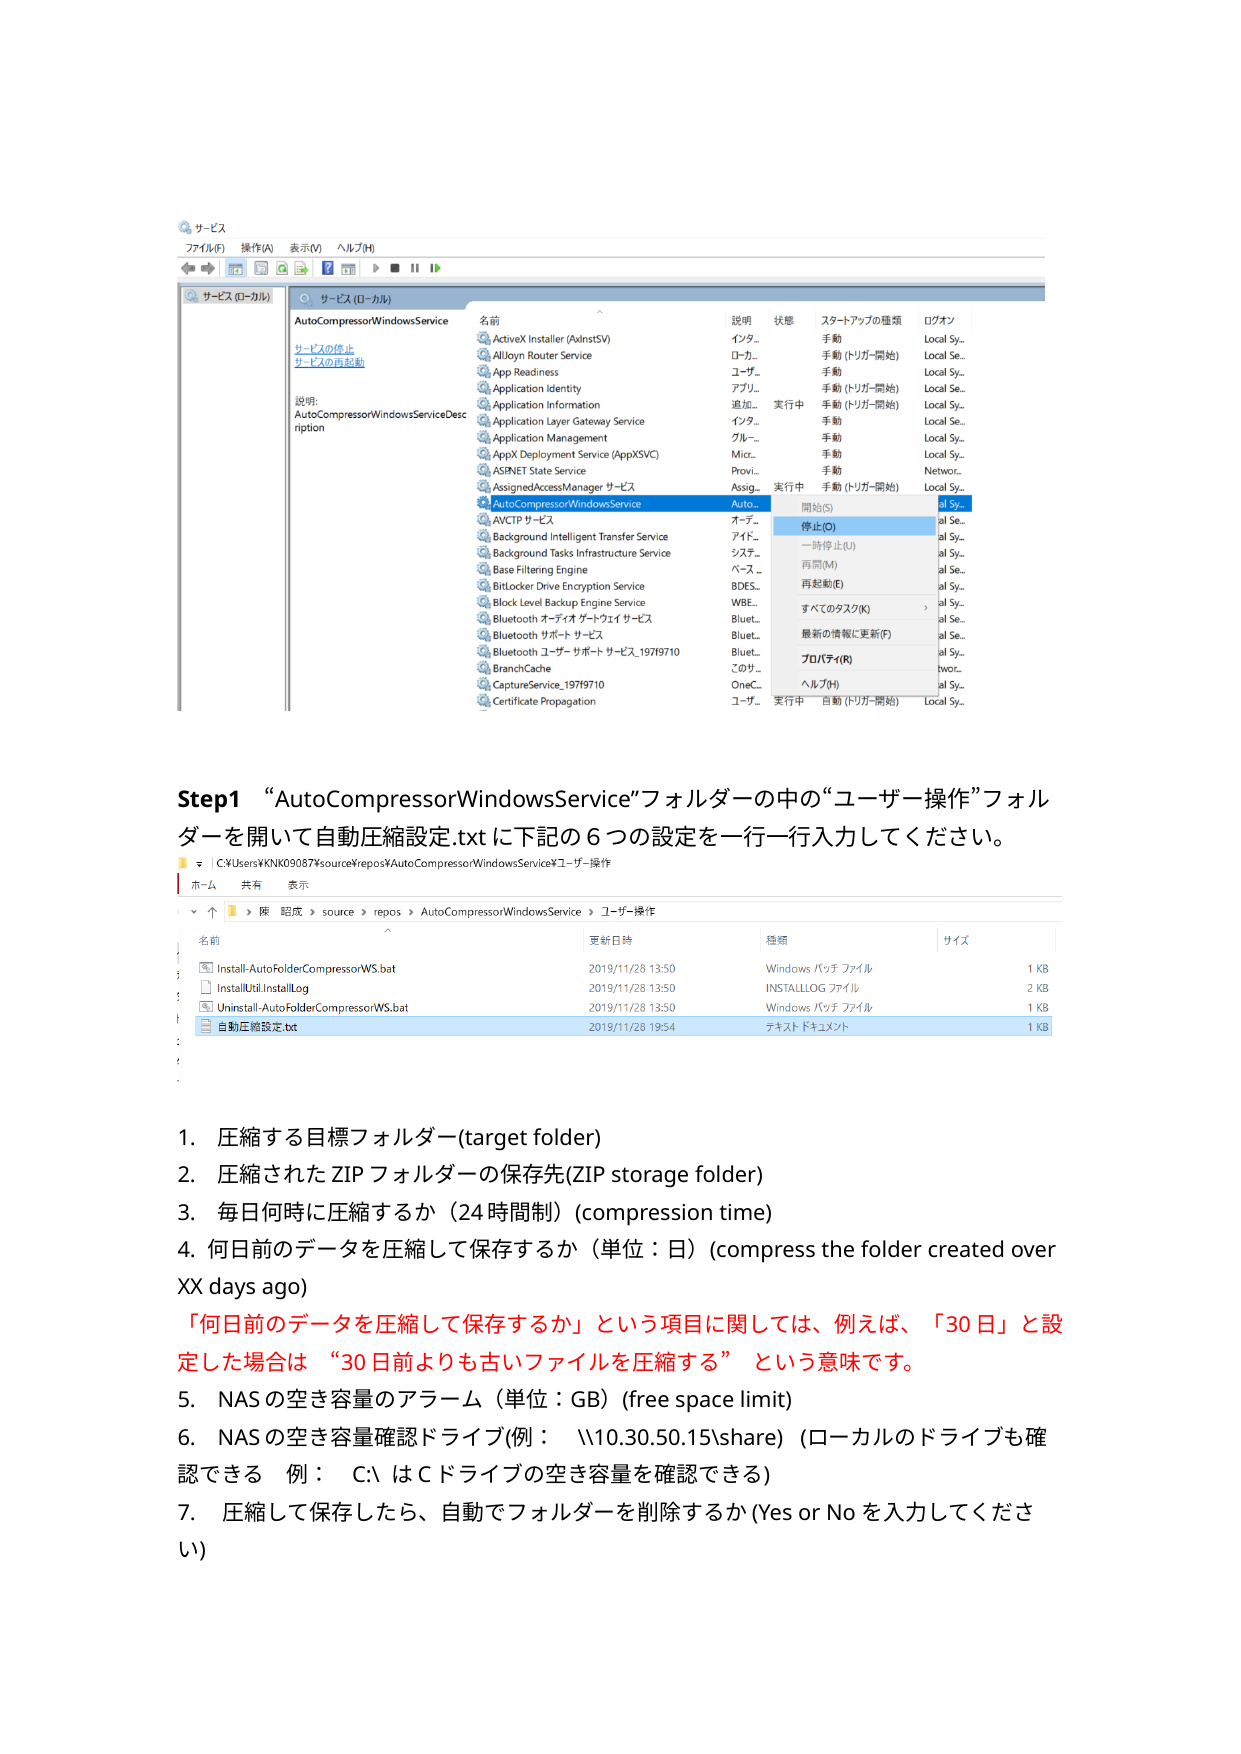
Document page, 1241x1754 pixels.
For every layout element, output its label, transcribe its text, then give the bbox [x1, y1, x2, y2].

text 7. 圧縮して保存したら、自動でフォルダーを削除するか (Yes or No を入力してください) [177, 1492, 1063, 1567]
text 1. 圧縮する目標フォルダー(target folder) [177, 1117, 1063, 1154]
picture [177, 216, 1045, 711]
text 3. 毎日何時に圧縮するか（24時間制）(compression time) [177, 1192, 1063, 1229]
text 6. NASの空き容量確認ドライブ(例： \\10.30.50.15\share) (ローカルのドライブも確認できる 例： C:\ はCドライブの空き容量を確認できる) [177, 1417, 1063, 1492]
text 2. 圧縮されたZIPフォルダーの保存先(ZIP storage folder) [177, 1154, 1063, 1192]
picture [177, 854, 1062, 1082]
text 5. NASの空き容量のアラーム（単位：GB）(free space limit) [177, 1379, 1063, 1417]
text Step1 “AutoCompressorWindowsService”フォルダーの中の“ユーザー操作”フォルダーを開いて自動圧縮設定.txtに下記の６つの設定を一行一行入力してください。 [177, 779, 1063, 854]
text 「何日前のデータを圧縮して保存するか」という項目に関しては、例えば、「30日」と設定した場合は “30日前よりも古いファイルを圧縮する” という意味です。 [177, 1304, 1063, 1379]
text 4. 何日前のデータを圧縮して保存するか（単位：日）(compress the folder created over XX days ago) [177, 1229, 1063, 1304]
